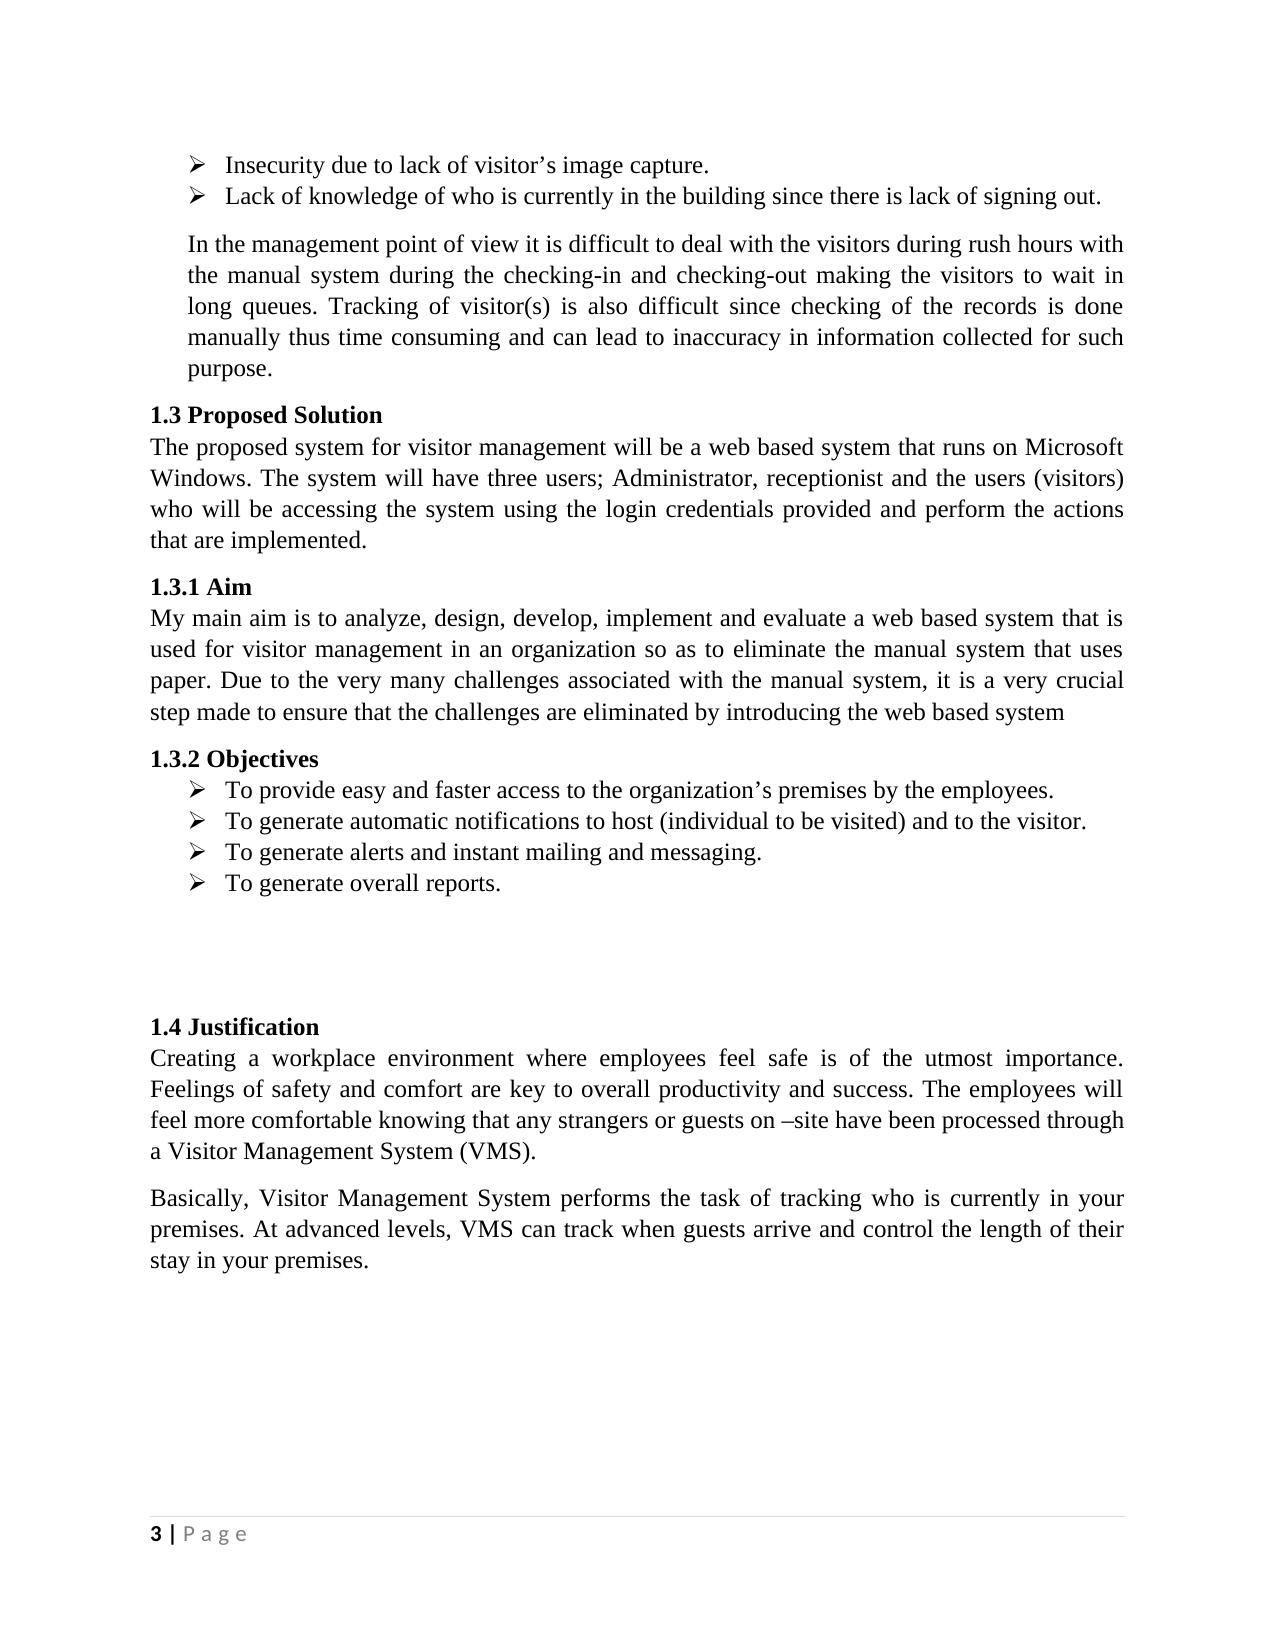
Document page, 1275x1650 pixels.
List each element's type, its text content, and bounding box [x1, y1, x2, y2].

list Lack of knowledge of who is currently in the building since there is lack of signing out. [187, 181, 1125, 210]
subtitle 1.3 Proposed Solution [150, 401, 1125, 429]
text The proposed system for visitor management will be a web based system that runs on Microsoft Windows. The system will have three users; Administrator, receptionist and the users (visitors) who will be accessing the system using the login credentials provided and perform the actions that are implemented. [150, 432, 1125, 553]
list To generate overall reports. [187, 868, 1125, 897]
text My main aim is to analyze, design, develop, implement and evaluate a web based system that is used for visitor management in an organization so as to eliminate the manual system that uses paper. Due to the very many challenges associated with the manual system, it is a very crucial step made to ensure that the challenges are eliminated by introducing the web based system [150, 603, 1125, 725]
text Creating a workplace environment where employees feel safe is of the utmost importance. Feelings of safety and comfort are key to overall productivity and success. The employees will feel more comfortable knowing that any strangers or guests on –site have been processed through a Visitor Management System (VMS). [150, 1043, 1125, 1164]
subtitle 1.3.1 Aim [150, 572, 1125, 601]
list To generate automatic notifications to host (individual to be visited) and to the visitor. [187, 806, 1125, 835]
subtitle 1.3.2 Objectives [150, 744, 1125, 773]
list To provide easy and faster access to the organization’s premises by the employees. [187, 775, 1125, 804]
list To generate alerts and instant mailing and messaging. [187, 837, 1125, 866]
list Insecurity due to lack of visitor’s image capture. [187, 150, 1125, 179]
text In the management point of view it is difficult to deal with the visitors during rush hours with the manual system during the checking-in and checking-out making the visitors to wait in long queues. Tracking of visitor(s) is also difficult since checking of the records is done manually thus time consuming and can lead to inaccuracy in information collected for such purpose. [187, 229, 1125, 382]
subtitle 1.4 Justification [150, 1012, 1125, 1040]
text Basically, Visitor Management System performs the task of tracking who is currently in your premises. At advanced levels, VMS can track when guests arrive and control the length of their stay in your premises. [150, 1183, 1125, 1274]
